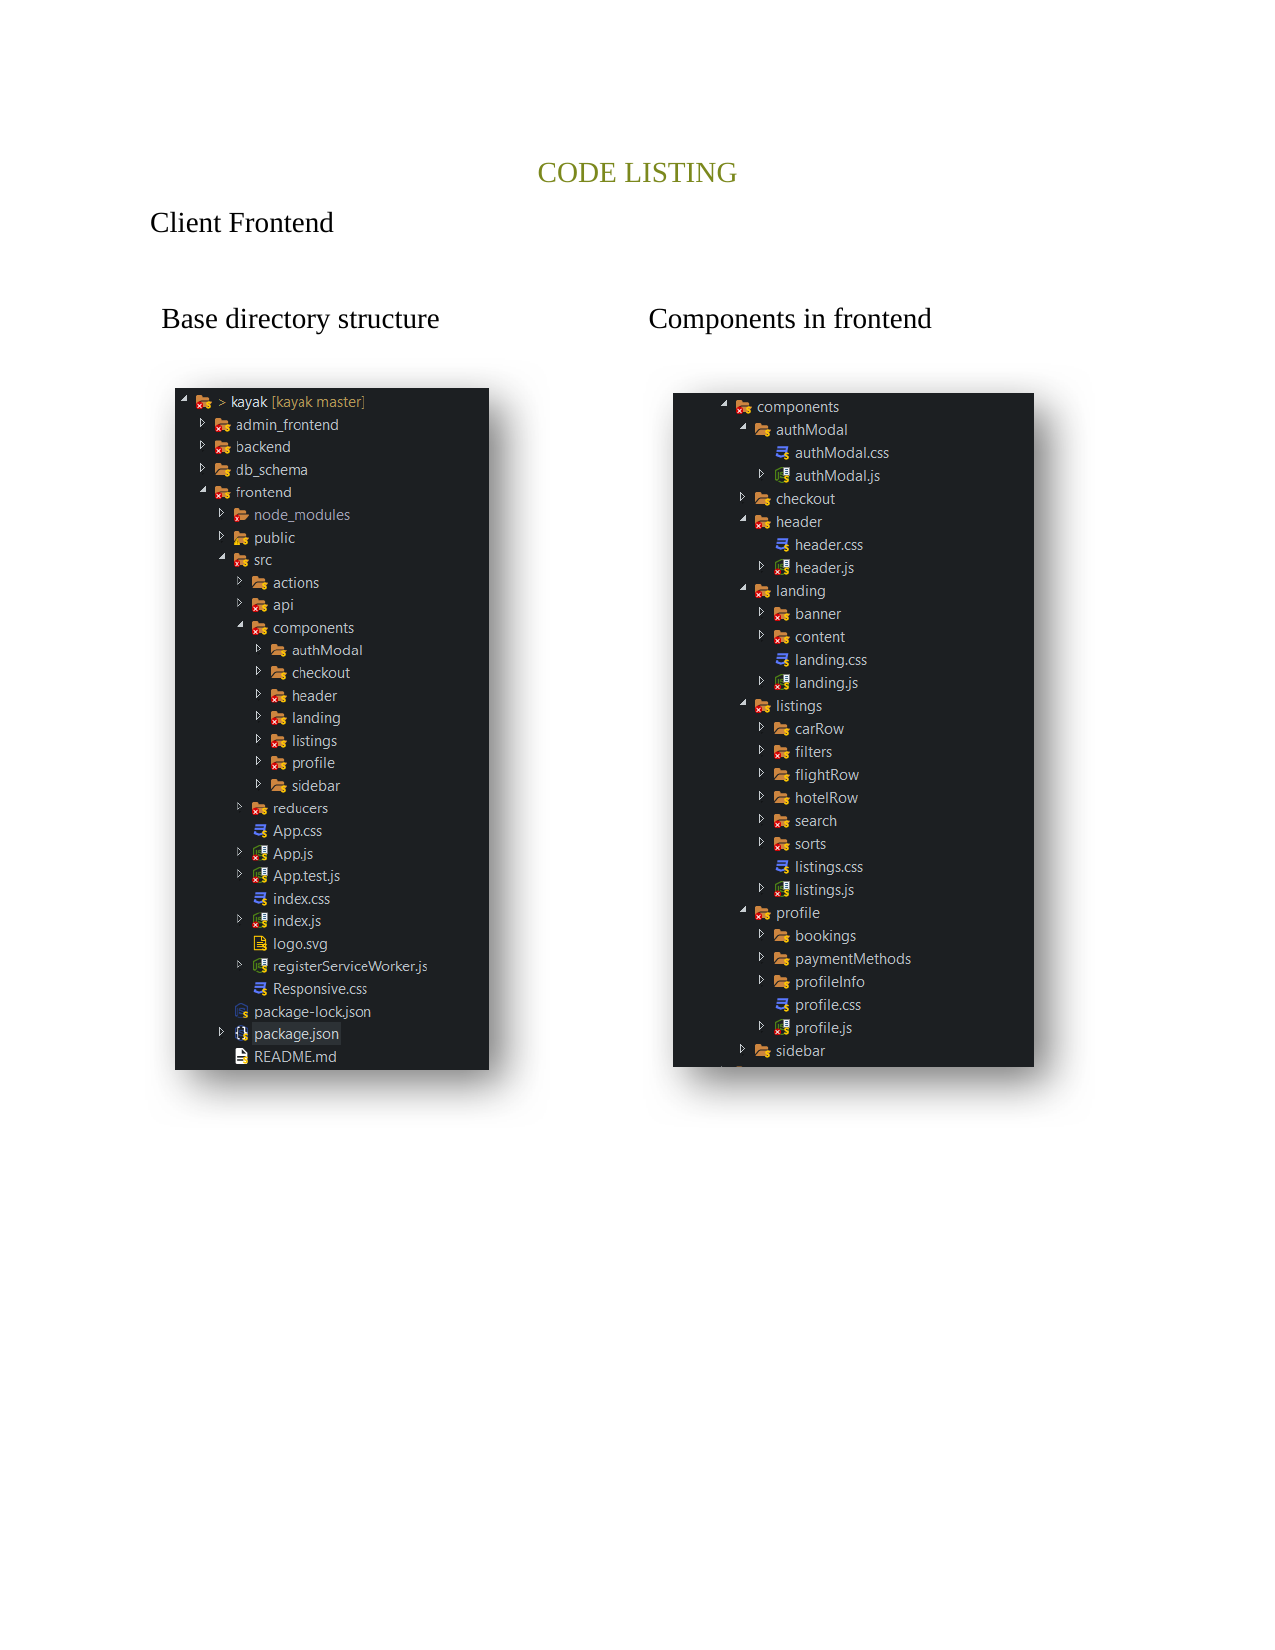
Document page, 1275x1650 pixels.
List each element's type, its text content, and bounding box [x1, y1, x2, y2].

table_header Components in frontend [637, 302, 1124, 1125]
table_header Base directory structure [150, 302, 637, 1125]
picture [673, 393, 1034, 1067]
subtitle CODE LISTING [150, 155, 1125, 189]
subtitle Client Frontend [150, 205, 1125, 239]
picture [175, 388, 489, 1070]
